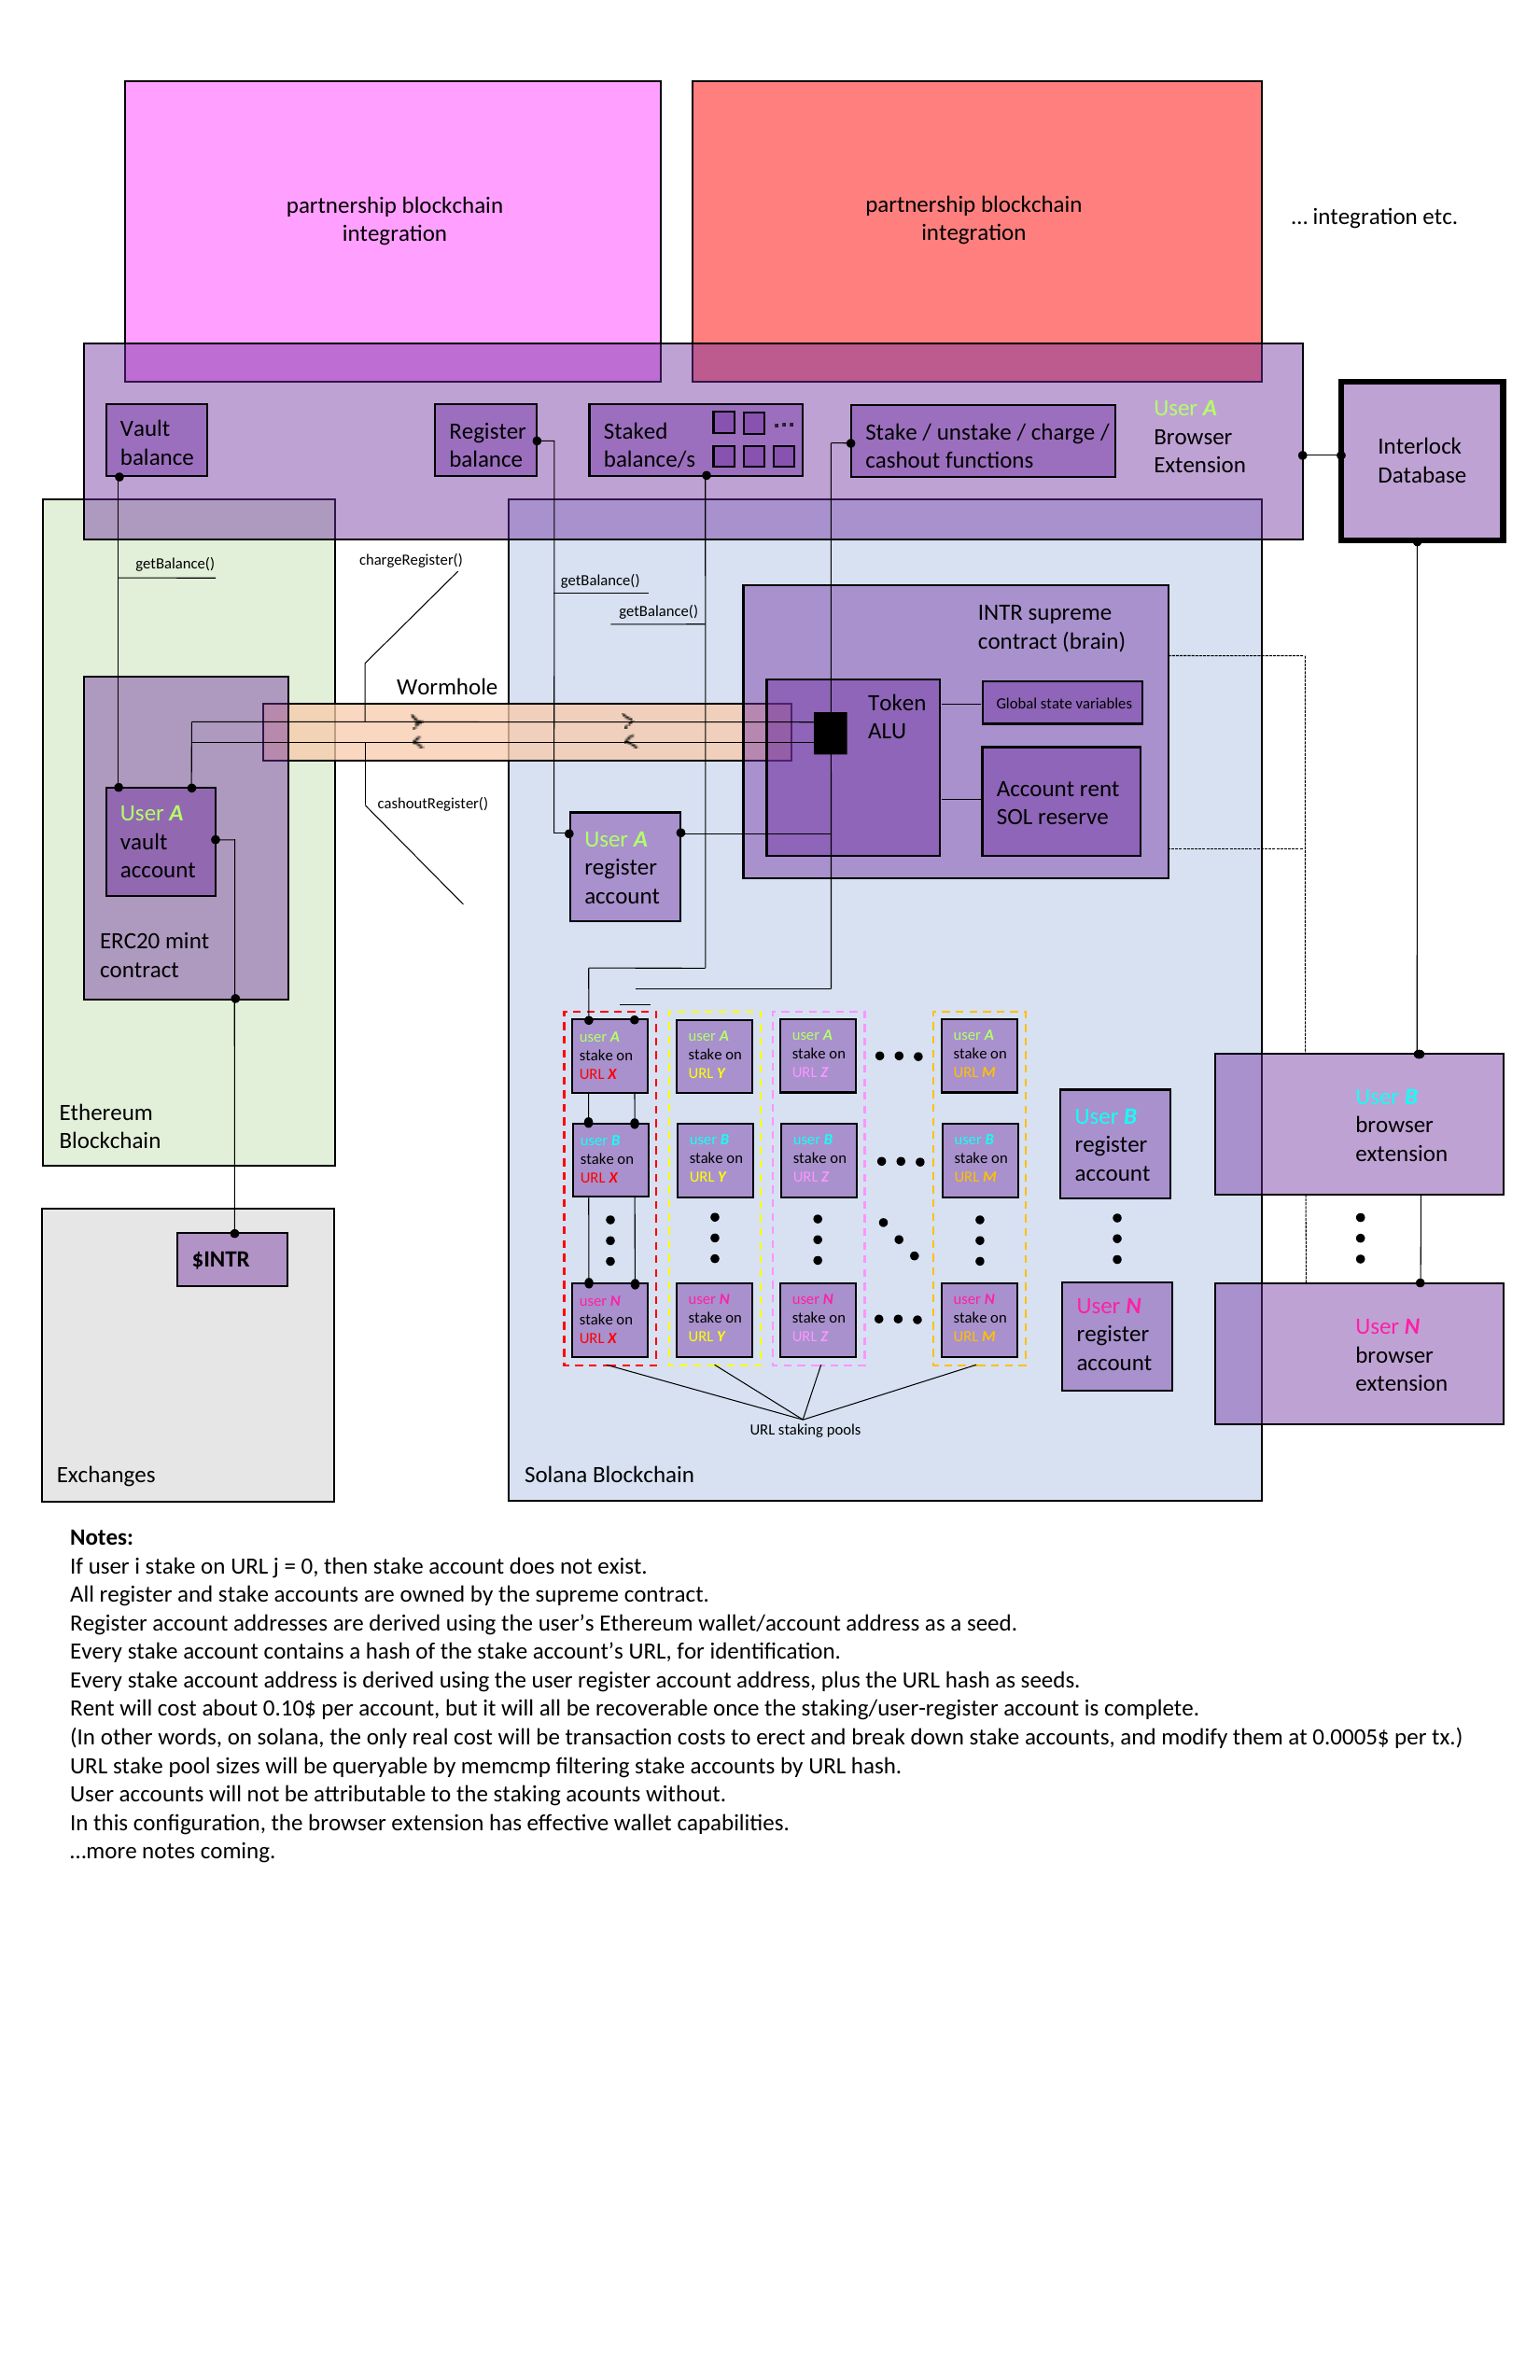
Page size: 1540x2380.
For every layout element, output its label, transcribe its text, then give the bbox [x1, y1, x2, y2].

text All register and stake accounts are owned by the supreme contract. [70, 1580, 1470, 1608]
picture [413, 735, 425, 749]
picture [411, 714, 424, 730]
text (In other words, on solana, the only real cost will be transaction costs to erect and break down stake accounts, and modify them at 0.0005$ per tx.) [70, 1722, 1470, 1751]
picture [624, 734, 639, 749]
text Every stake account address is derived using the user register account address, plus the URL hash as seeds. [70, 1665, 1470, 1694]
text In this configuration, the browser extension has effective wallet capabilities. [70, 1808, 1470, 1836]
text …more notes coming. [70, 1836, 1470, 1865]
text Rent will cost about 0.10$ per account, but it will all be recoverable once the staking/user-register account is complete. [70, 1694, 1470, 1722]
text Register account addresses are derived using the user’s Ethereum wallet/account address as a seed. [70, 1608, 1470, 1637]
text Every stake account contains a hash of the stake account’s URL, for identification. [70, 1637, 1470, 1665]
text If user i stake on URL j = 0, then stake account does not exist. [70, 1551, 1470, 1580]
text URL stake pool sizes will be queryable by memcmp filtering stake accounts by URL hash. [70, 1751, 1470, 1779]
text User accounts will not be attributable to the staking acounts without. [70, 1779, 1470, 1808]
text Notes: [70, 1523, 1470, 1551]
picture [622, 713, 635, 729]
